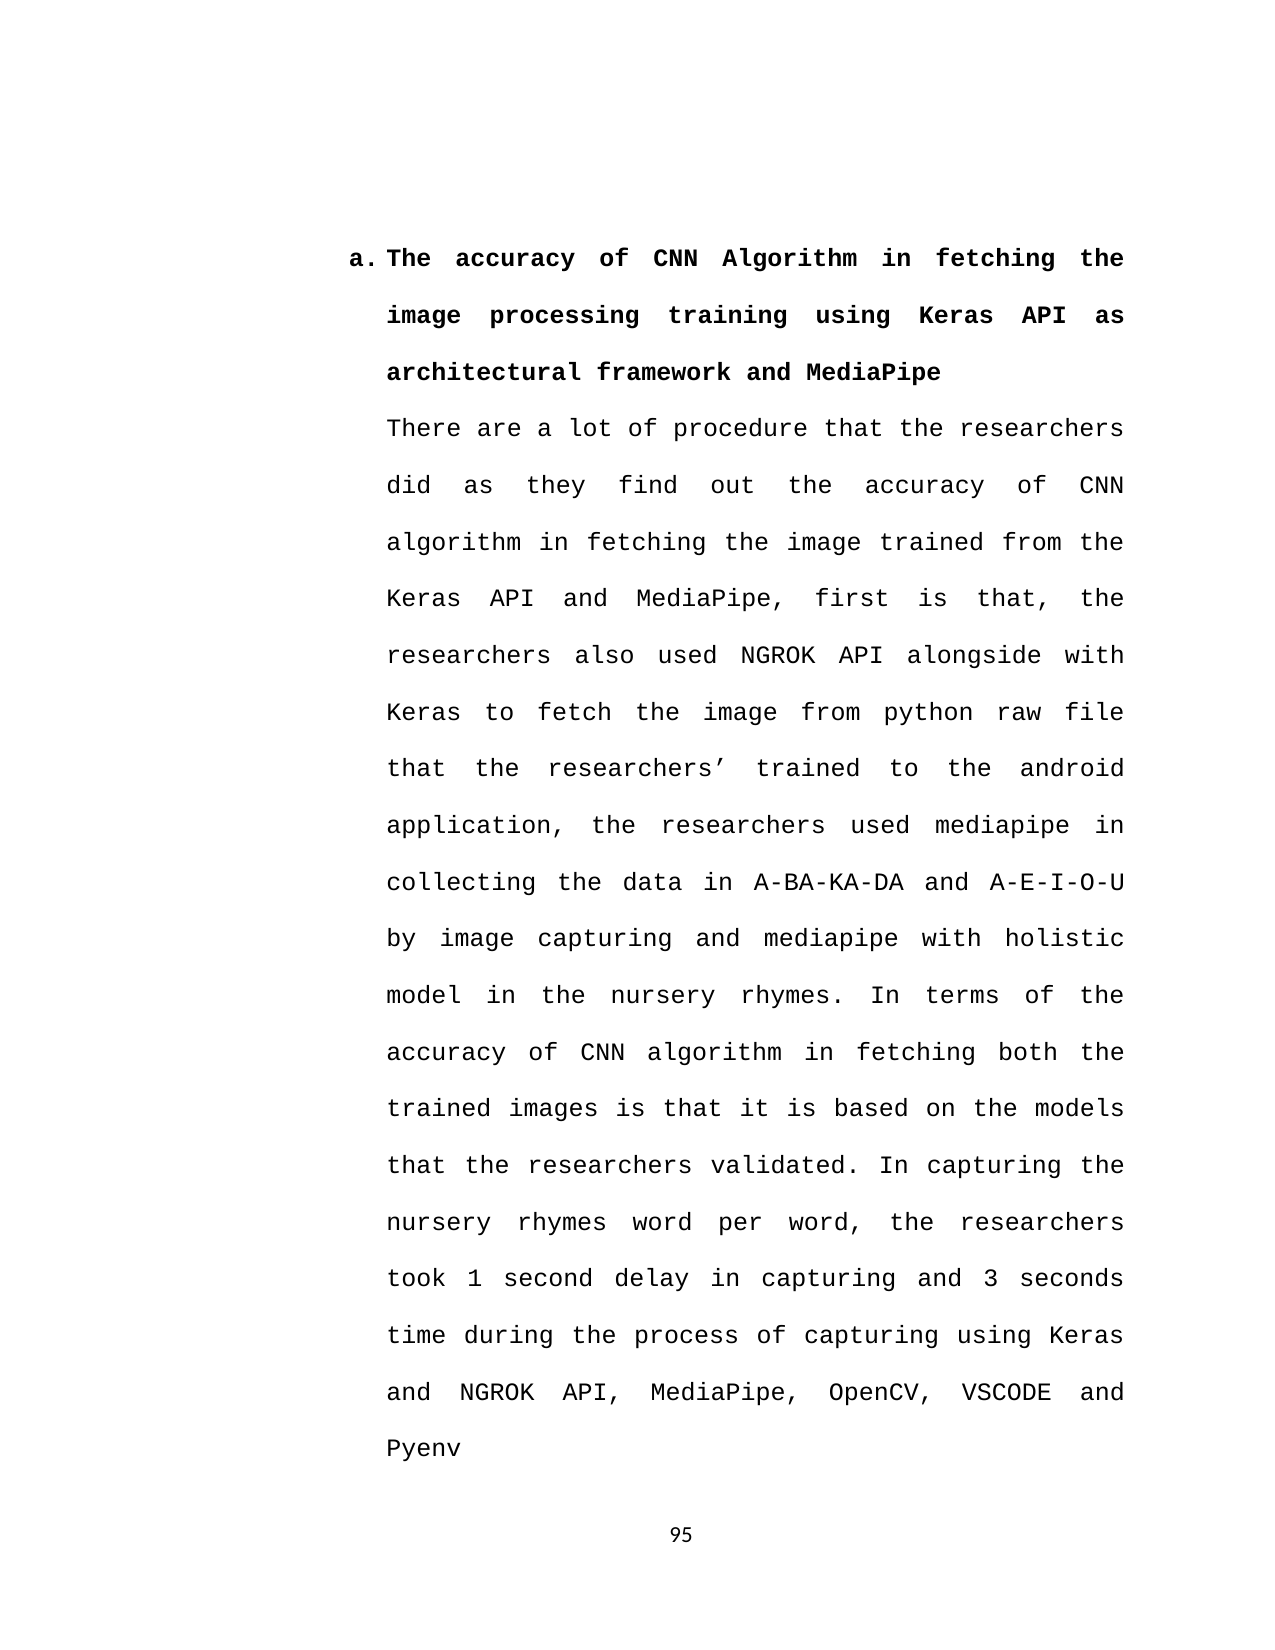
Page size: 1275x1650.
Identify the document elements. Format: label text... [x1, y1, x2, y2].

list The accuracy of CNN Algorithm in fetching the image processing training using Keras API as architectural framework and MediaPipe [349, 246, 1125, 388]
text There are a lot of procedure that the researchers did as they find out the accuracy of CNN algorithm in fetching the image trained from the Keras API and MediaPipe, first is that, the researchers also used NGROK API alongside with Keras to fetch the image from python raw file that the researchers’ trained to the android application, the researchers used mediapipe in collecting the data in A-BA-KA-DA and A-E-I-O-U by image capturing and mediapipe with holistic model in the nursery rhymes. In terms of the accuracy of CNN algorithm in fetching both the trained images is that it is based on the models that the researchers validated. In capturing the nursery rhymes word per word, the researchers took 1 second delay in capturing and 3 seconds time during the process of capturing using Keras and NGROK API, MediaPipe, OpenCV, VSCODE and Pyenv [386, 416, 1125, 1464]
